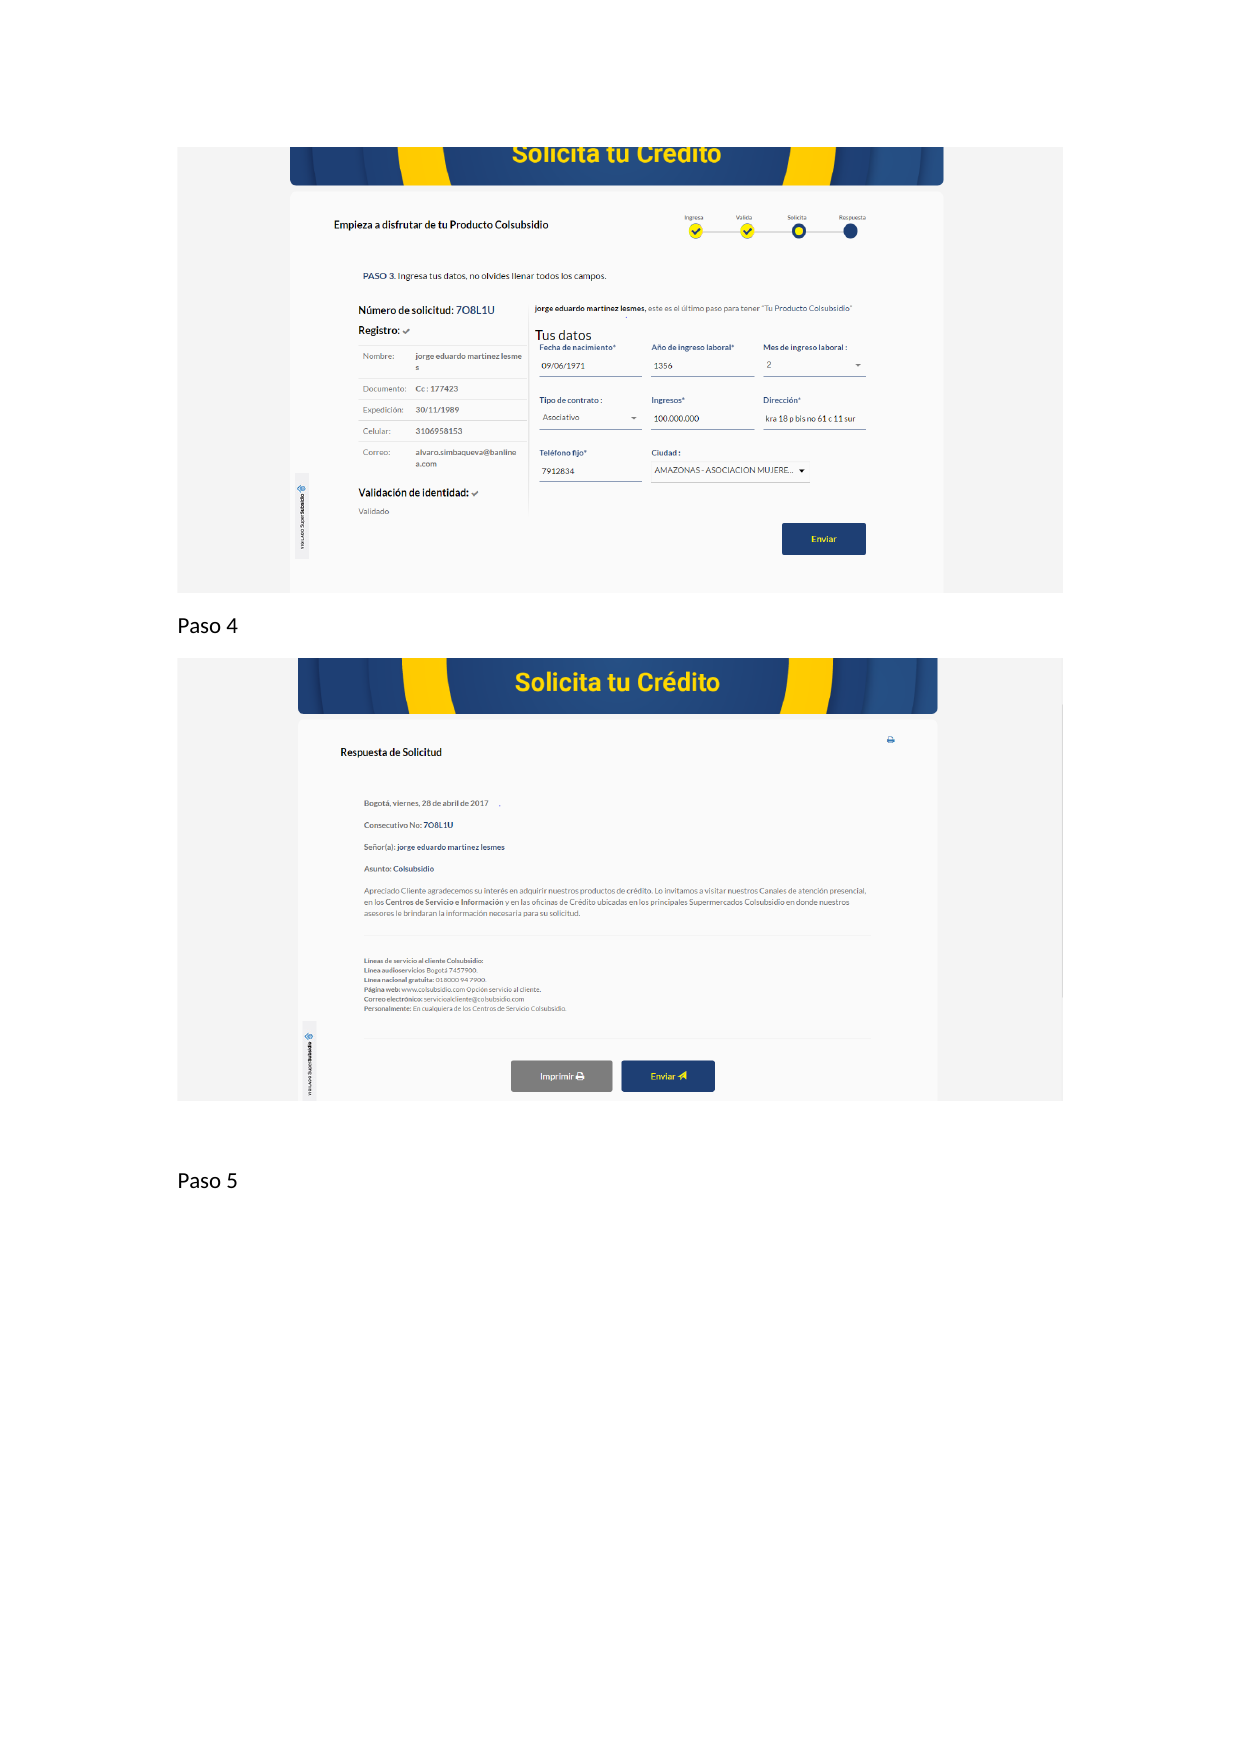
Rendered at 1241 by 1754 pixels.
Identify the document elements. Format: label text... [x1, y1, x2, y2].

picture [177, 658, 1063, 1101]
text Paso 4 [177, 612, 1063, 640]
picture [177, 147, 1063, 593]
text Paso 5 [177, 1166, 1063, 1194]
